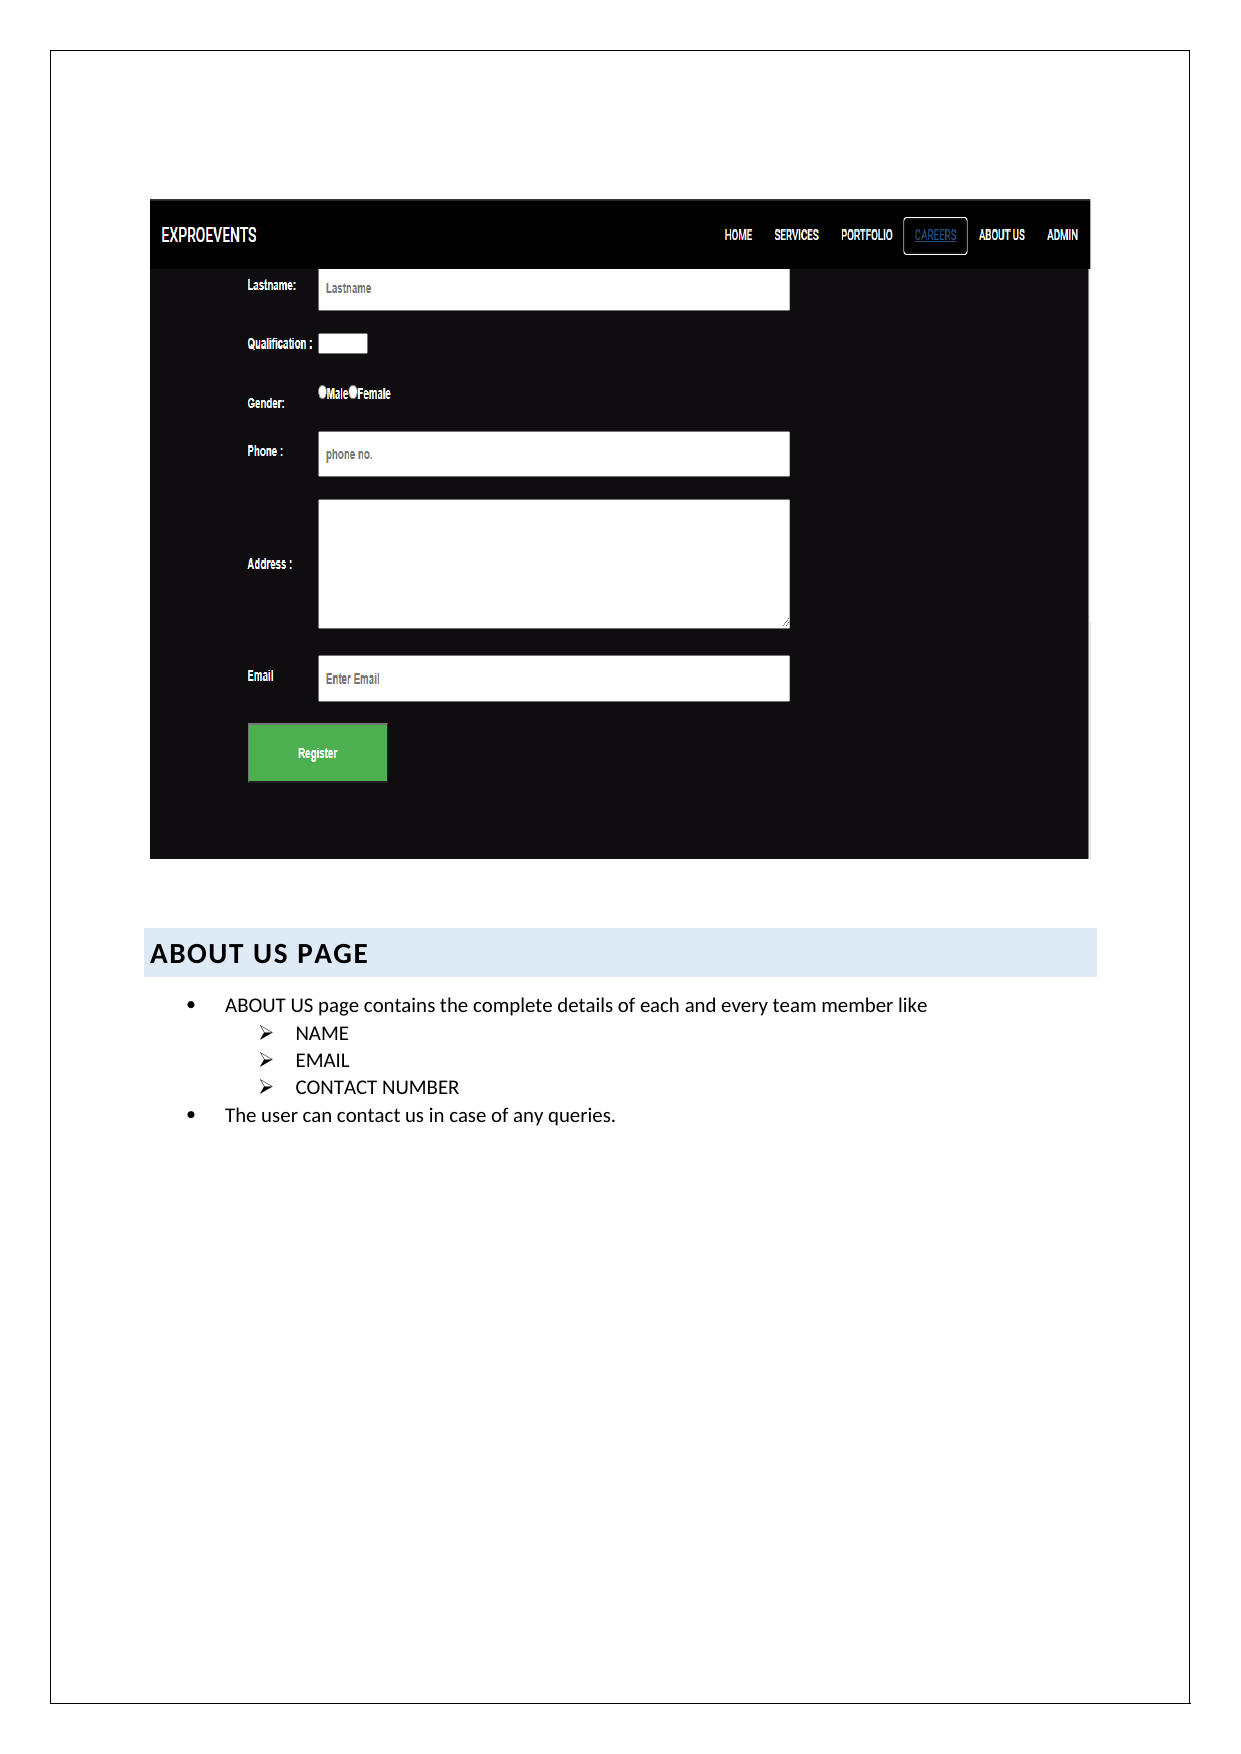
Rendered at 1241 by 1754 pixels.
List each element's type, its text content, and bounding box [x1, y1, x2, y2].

picture [150, 199, 1091, 859]
list ABOUT US page contains the complete details of each and every team member like [187, 992, 1091, 1018]
list CONTACT NUMBER [258, 1074, 1091, 1100]
subtitle ABOUT US PAGE [150, 935, 1091, 970]
list The user can contact us in case of any queries. [187, 1102, 1091, 1127]
list EMAIL [258, 1047, 1091, 1072]
list NAME [258, 1020, 1091, 1045]
